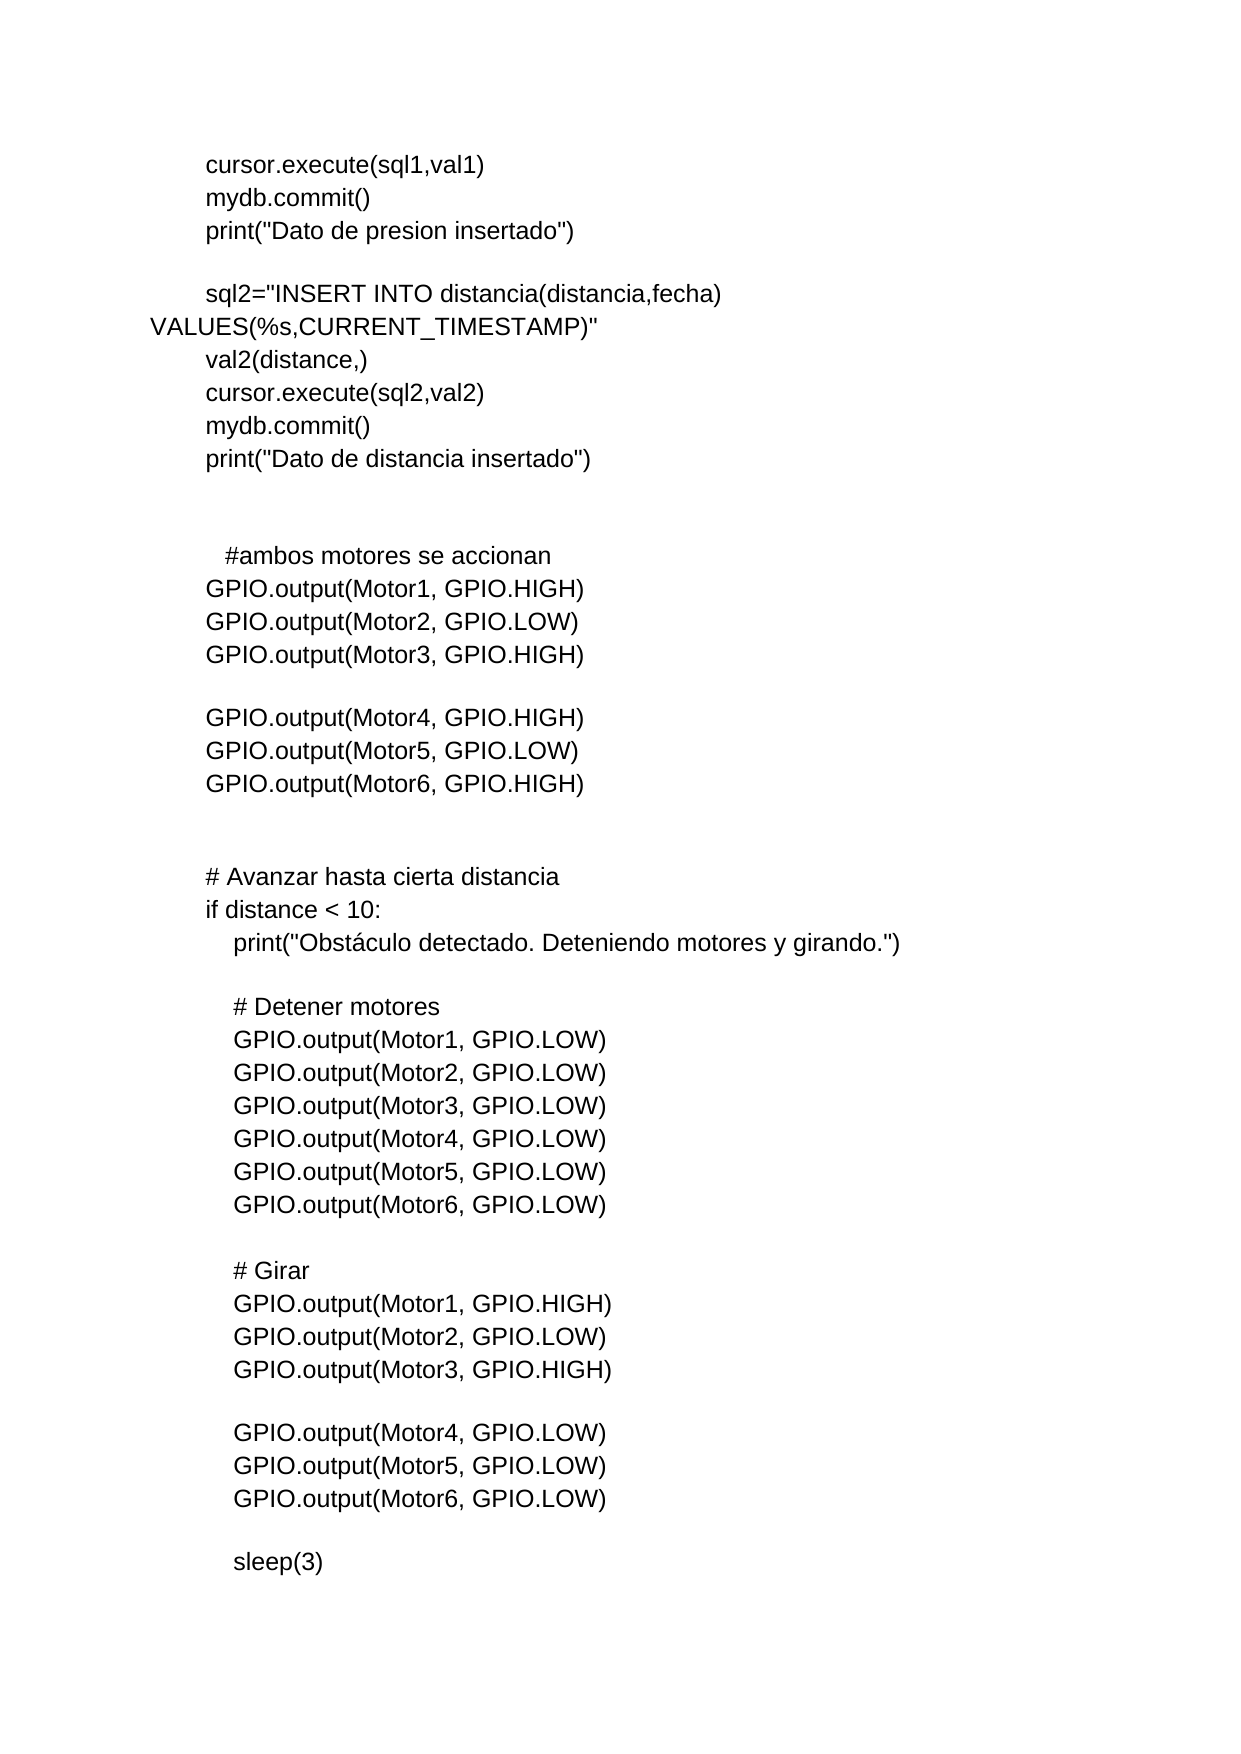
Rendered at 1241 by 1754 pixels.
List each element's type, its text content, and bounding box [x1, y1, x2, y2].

text GPIO.output(Motor4, GPIO.LOW) [150, 1124, 1090, 1152]
text cursor.execute(sql1,val1) [150, 150, 1090, 179]
text GPIO.output(Motor1, GPIO.HIGH) [150, 574, 1090, 602]
text sleep(3) [150, 1547, 1090, 1576]
text GPIO.output(Motor2, GPIO.LOW) [150, 1058, 1090, 1086]
text # Avanzar hasta cierta distancia [150, 862, 1090, 891]
text # Detener motores [150, 992, 1090, 1020]
text GPIO.output(Motor5, GPIO.LOW) [150, 1157, 1090, 1186]
text GPIO.output(Motor6, GPIO.LOW) [150, 1484, 1090, 1513]
text mydb.commit() [150, 411, 1090, 440]
text if distance < 10: [150, 895, 1090, 924]
text sql2="INSERT INTO distancia(distancia,fecha) VALUES(%s,CURRENT_TIMESTAMP)" [150, 279, 1090, 341]
text print("Dato de distancia insertado") [150, 444, 1090, 473]
text GPIO.output(Motor6, GPIO.LOW) [150, 1190, 1090, 1218]
text GPIO.output(Motor3, GPIO.HIGH) [150, 1355, 1090, 1384]
text GPIO.output(Motor2, GPIO.LOW) [150, 607, 1090, 635]
text mydb.commit() [150, 183, 1090, 212]
text cursor.execute(sql2,val2) [150, 378, 1090, 407]
text GPIO.output(Motor4, GPIO.LOW) [150, 1418, 1090, 1447]
text val2(distance,) [150, 345, 1090, 374]
text GPIO.output(Motor5, GPIO.LOW) [150, 736, 1090, 765]
text GPIO.output(Motor3, GPIO.LOW) [150, 1091, 1090, 1119]
text GPIO.output(Motor6, GPIO.HIGH) [150, 769, 1090, 798]
text GPIO.output(Motor5, GPIO.LOW) [150, 1451, 1090, 1480]
text GPIO.output(Motor1, GPIO.HIGH) [150, 1289, 1090, 1318]
text GPIO.output(Motor2, GPIO.LOW) [150, 1322, 1090, 1351]
text print("Obstáculo detectado. Deteniendo motores y girando.") [150, 928, 1090, 957]
text #ambos motores se accionan [150, 508, 1090, 569]
text GPIO.output(Motor1, GPIO.LOW) [150, 1025, 1090, 1053]
text GPIO.output(Motor3, GPIO.HIGH) [150, 640, 1090, 668]
text GPIO.output(Motor4, GPIO.HIGH) [150, 703, 1090, 732]
text # Girar [150, 1256, 1090, 1284]
text print("Dato de presion insertado") [150, 216, 1090, 245]
